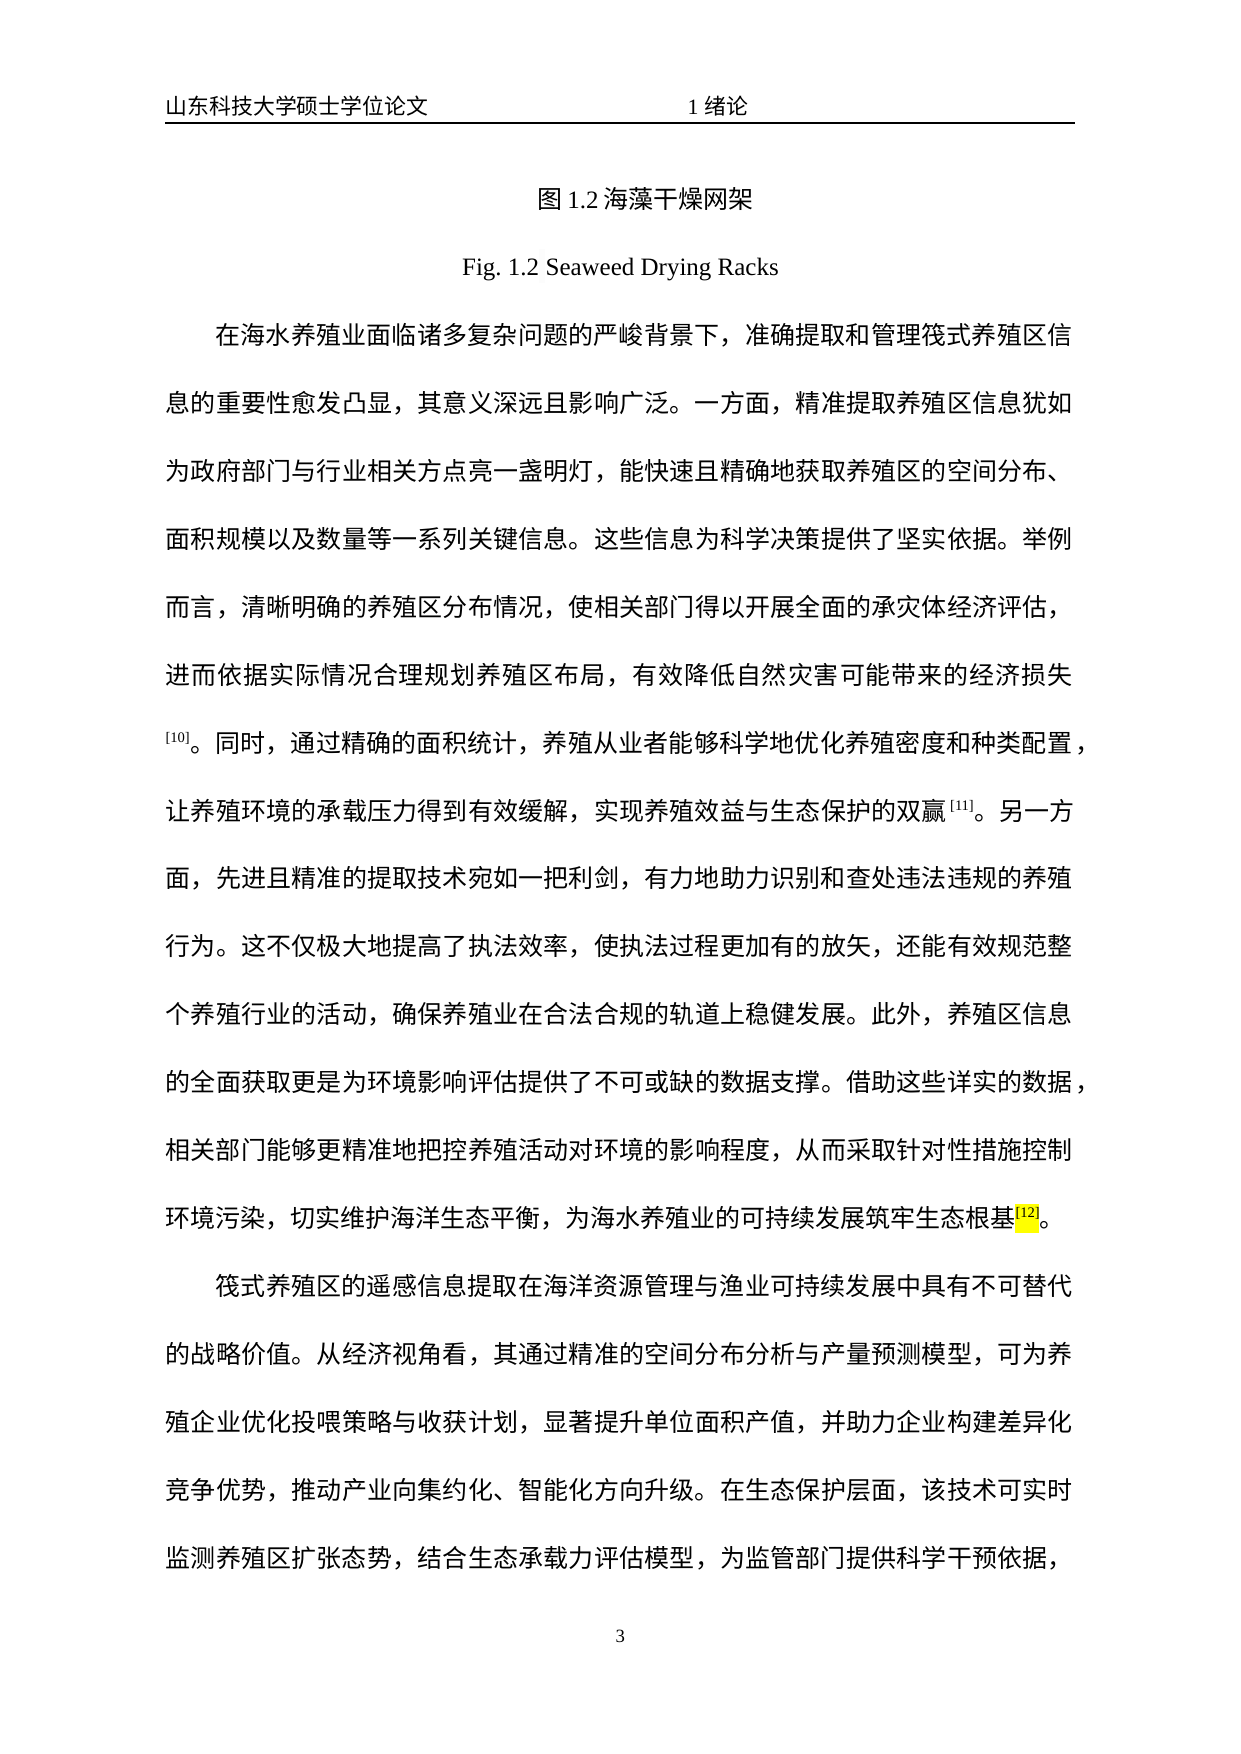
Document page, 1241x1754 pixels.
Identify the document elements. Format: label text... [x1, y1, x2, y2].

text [165, 1251, 1075, 1590]
text 图1.2海藻干燥网架 Fig. 1.2 Seaweed Drying Racks [165, 164, 1075, 300]
text 在海水养殖业面临诸多复杂问题的严峻背景下，准确提取和管理筏式养殖区信息的重要性愈发凸显，其意义深远且影响广泛。一方面，精准提取养殖区信息犹如为政府部门与行业相关方点亮一盏明灯，能快速且精确地获取养殖区的空间分布、面积规模以及数量等一系列关键信息。这些信息为科学决策提供了坚实依据。举例而言，清晰明确的养殖区分布情况，使相关部门得以开展全面的承灾体经济评估，进而依据实际情况合理规划养殖区布局，有效降低自然灾害可能带来的经济损失[10]。同时，通过精确的面积统计，养殖从业者能够科学地优化养殖密度和种类配置，让养殖环境的承载压力得到有效缓解，实现养殖效益与生态保护的双赢[11]。另一方面，先进且精准的提取技术宛如一把利剑，有力地助力识别和查处违法违规的养殖行为。这不仅极大地提高了执法效率，使执法过程更加有的放矢，还能有效规范整个养殖行业的活动，确保养殖业在合法合规的轨道上稳健发展。此外，养殖区信息的全面获取更是为环境影响评估提供了不可或缺的数据支撑。借助这些详实的数据，相关部门能够更精准地把控养殖活动对环境的影响程度，从而采取针对性措施控制环境污染，切实维护海洋生态平衡，为海水养殖业的可持续发展筑牢生态根基[12]。 [165, 300, 1075, 1251]
